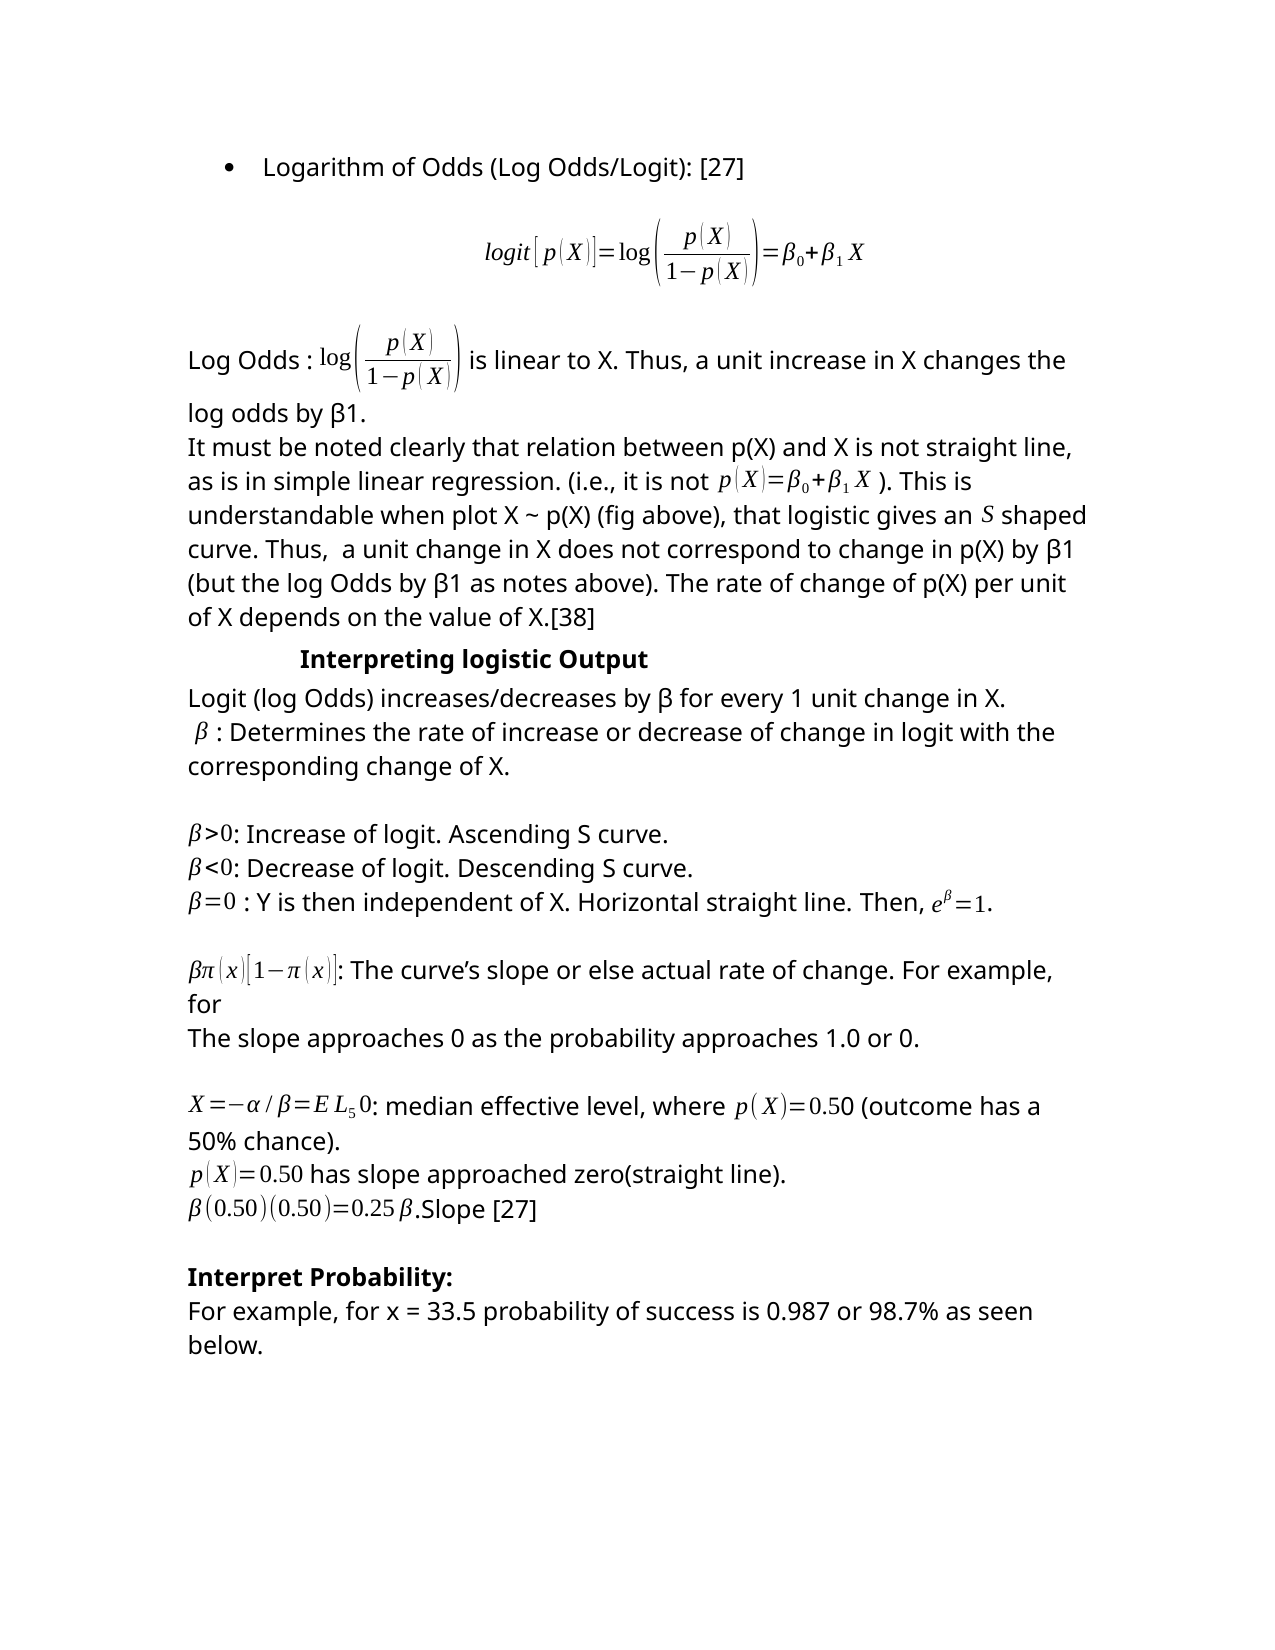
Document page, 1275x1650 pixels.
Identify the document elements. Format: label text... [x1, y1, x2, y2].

text The slope approaches 0 as the probability approaches 1.0 or 0. [187, 1021, 1087, 1055]
text It must be noted clearly that relation between p(X) and X is not straight line, as is in simple linear regression. (i.e., it is not ). This is understandable when plot X ~ p(X) (fig above), that logistic gives an shaped curve. Thus, a unit change in X does not correspond to change in p(X) by β1 (but the log Odds by β1 as notes above). The rate of change of p(X) per unit of X depends on the value of X. [187, 429, 1087, 634]
text : Decrease of logit. Descending S curve. [187, 851, 1087, 885]
text Logit (log Odds) increases/decreases by β for every 1 unit change in X. [187, 680, 1087, 714]
text .Slope [187, 1191, 1087, 1225]
subtitle Interpreting logistic Output [300, 642, 1087, 676]
text Log Odds : is linear to X. Thus, a unit increase in X changes the log odds by β1. [187, 324, 1087, 429]
text Interpret Probability: [187, 1259, 1087, 1293]
text : Y is then independent of X. Horizontal straight line. Then, . [187, 885, 1087, 919]
text : median effective level, where 0 (outcome has a 50% chance). [187, 1089, 1087, 1157]
text For example, for x = 33.5 probability of success is 0.987 or 98.7% as seen below. [187, 1293, 1087, 1362]
text : Determines the rate of increase or decrease of change in logit with the corresponding change of X. [187, 714, 1087, 782]
text : Increase of logit. Ascending S curve. [187, 817, 1087, 851]
list Logarithm of Odds (Log Odds/Logit): [225, 150, 1087, 184]
text has slope approached zero(straight line). [187, 1157, 1087, 1191]
text : The curve’s slope or else actual rate of change. For example, for [187, 953, 1087, 1021]
